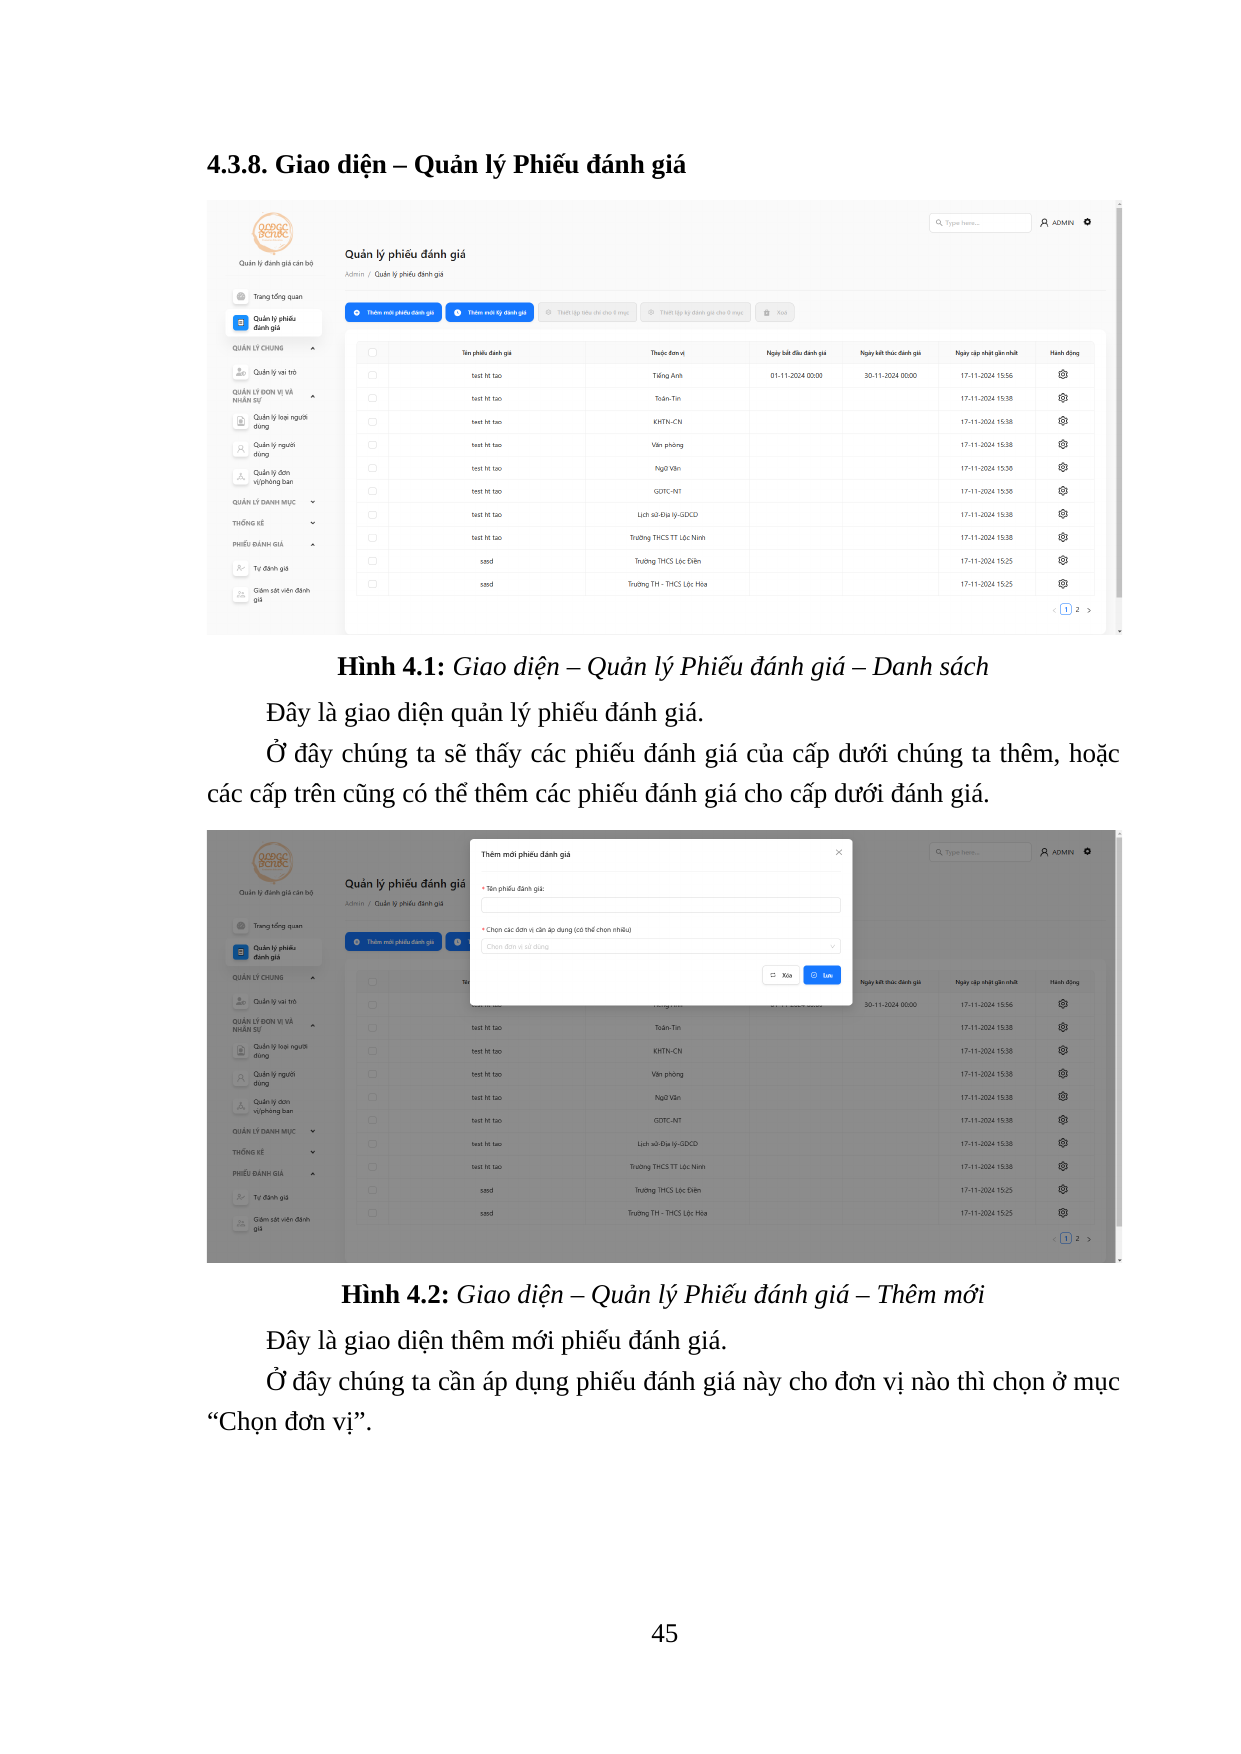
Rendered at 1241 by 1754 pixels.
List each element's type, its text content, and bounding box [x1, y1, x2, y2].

picture [206, 830, 1123, 1263]
title Giao diện – Quản lý Phiếu đánh giá – Thêm mới [207, 1278, 1122, 1309]
text Giao diện – Quản lý Phiếu đánh giá [207, 148, 1122, 179]
text Ở đây chúng ta cần áp dụng phiếu đánh giá này cho đơn vị nào thì chọn ở mục “Chọn đơn vị”. [207, 1365, 1122, 1436]
text Đây là giao diện quản lý phiếu đánh giá. [207, 696, 1122, 727]
title Giao diện – Quản lý Phiếu đánh giá – Danh sách [207, 650, 1122, 681]
picture [206, 200, 1123, 635]
text Ở đây chúng ta sẽ thấy các phiếu đánh giá của cấp dưới chúng ta thêm, hoặc các cấp trên cũng có thể thêm các phiếu đánh giá cho cấp dưới đánh giá. [207, 737, 1122, 808]
text Đây là giao diện thêm mới phiếu đánh giá. [207, 1324, 1122, 1356]
